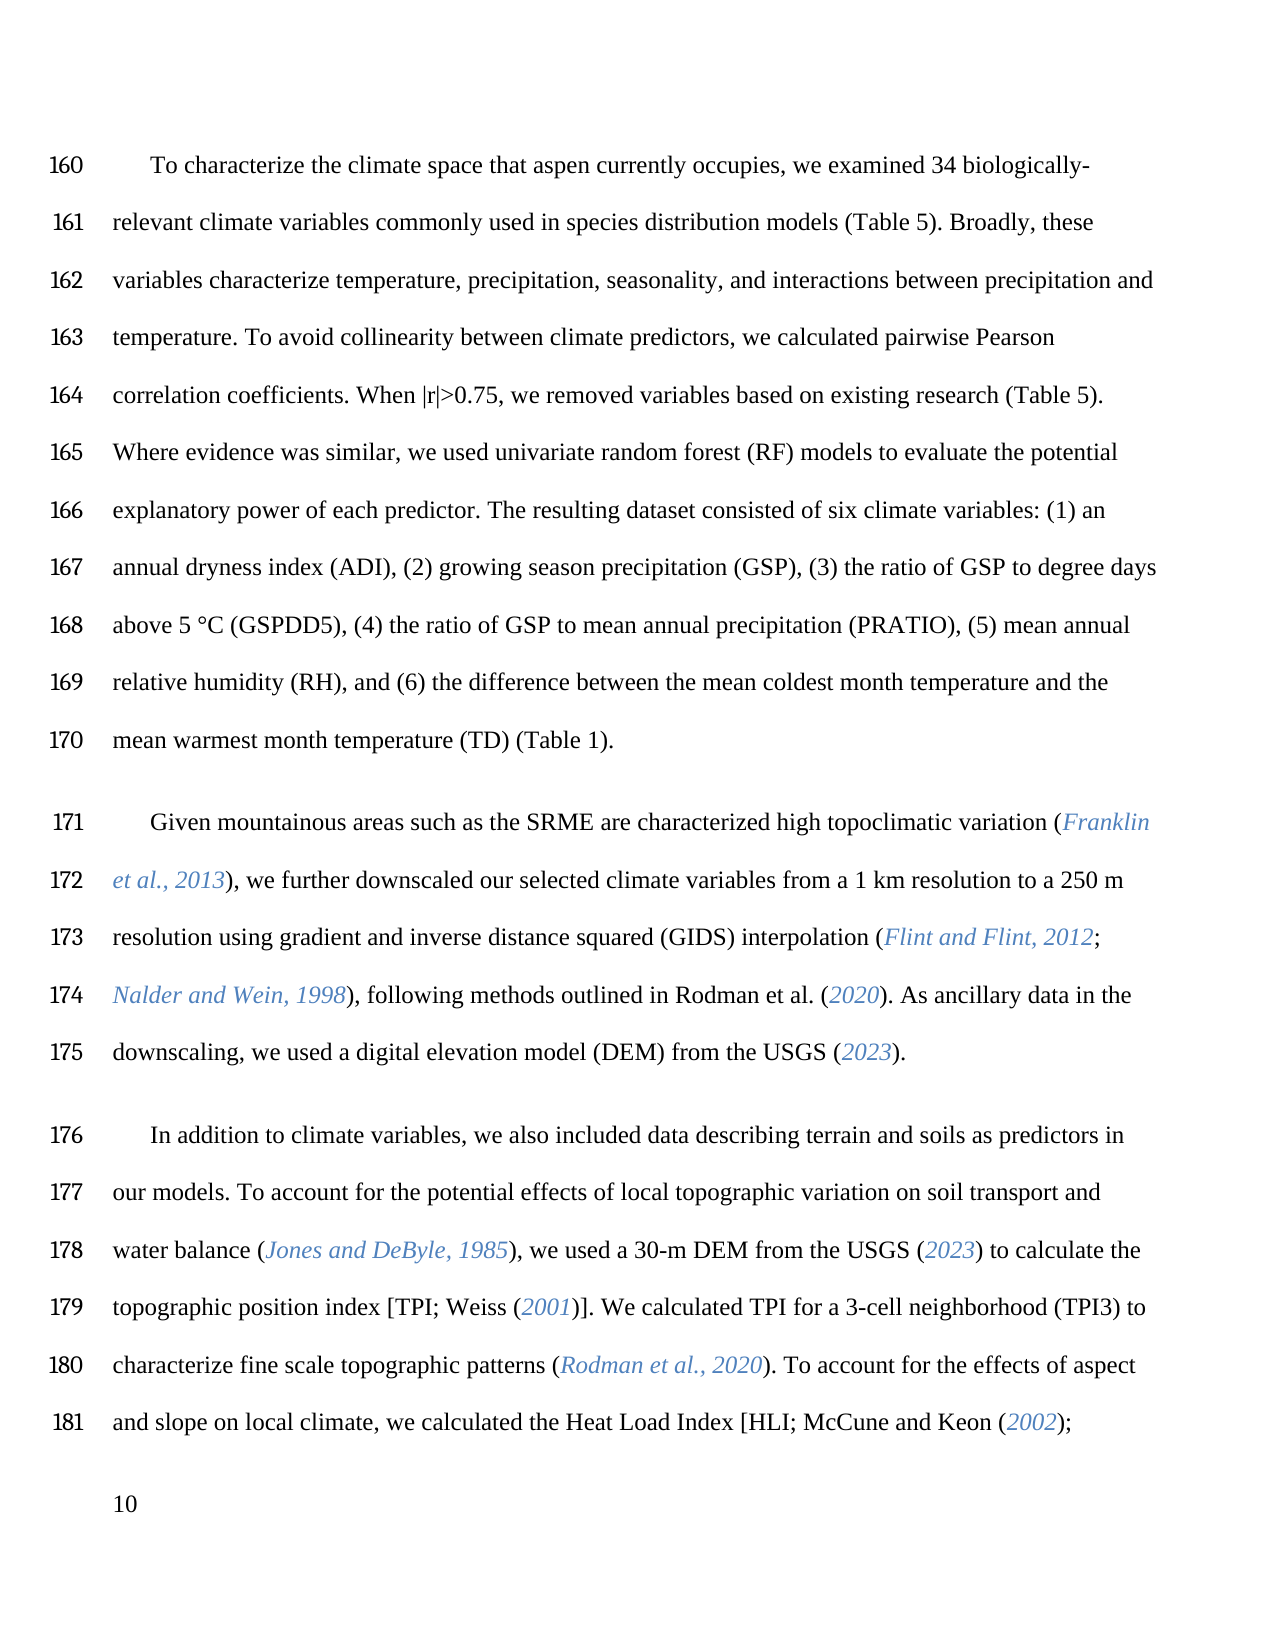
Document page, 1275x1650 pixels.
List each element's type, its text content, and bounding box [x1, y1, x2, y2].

text Given mountainous areas such as the SRME are characterized high topoclimatic variation (Franklin et al., 2013), we further downscaled our selected climate variables from a 1 km resolution to a 250 m resolution using gradient and inverse distance squared (GIDS) interpolation (Flint and Flint, 2012; Nalder and Wein, 1998), following methods outlined in Rodman et al. (2020). As ancillary data in the downscaling, we used a digital elevation model (DEM) from the USGS (2023). [112, 807, 1162, 1066]
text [112, 1120, 1162, 1436]
text To characterize the climate space that aspen currently occupies, we examined 34 biologically-relevant climate variables commonly used in species distribution models (Table 5). Broadly, these variables characterize temperature, precipitation, seasonality, and interactions between precipitation and temperature. To avoid collinearity between climate predictors, we calculated pairwise Pearson correlation coefficients. When |r|>0.75, we removed variables based on existing research (Table 5). Where evidence was similar, we used univariate random forest (RF) models to evaluate the potential explanatory power of each predictor. The resulting dataset consisted of six climate variables: (1) an annual dryness index (ADI), (2) growing season precipitation (GSP), (3) the ratio of GSP to degree days above 5 °C (GSPDD5), (4) the ratio of GSP to mean annual precipitation (PRATIO), (5) mean annual relative humidity (RH), and (6) the difference between the mean coldest month temperature and the mean warmest month temperature (TD) (Table 1). [112, 150, 1162, 754]
